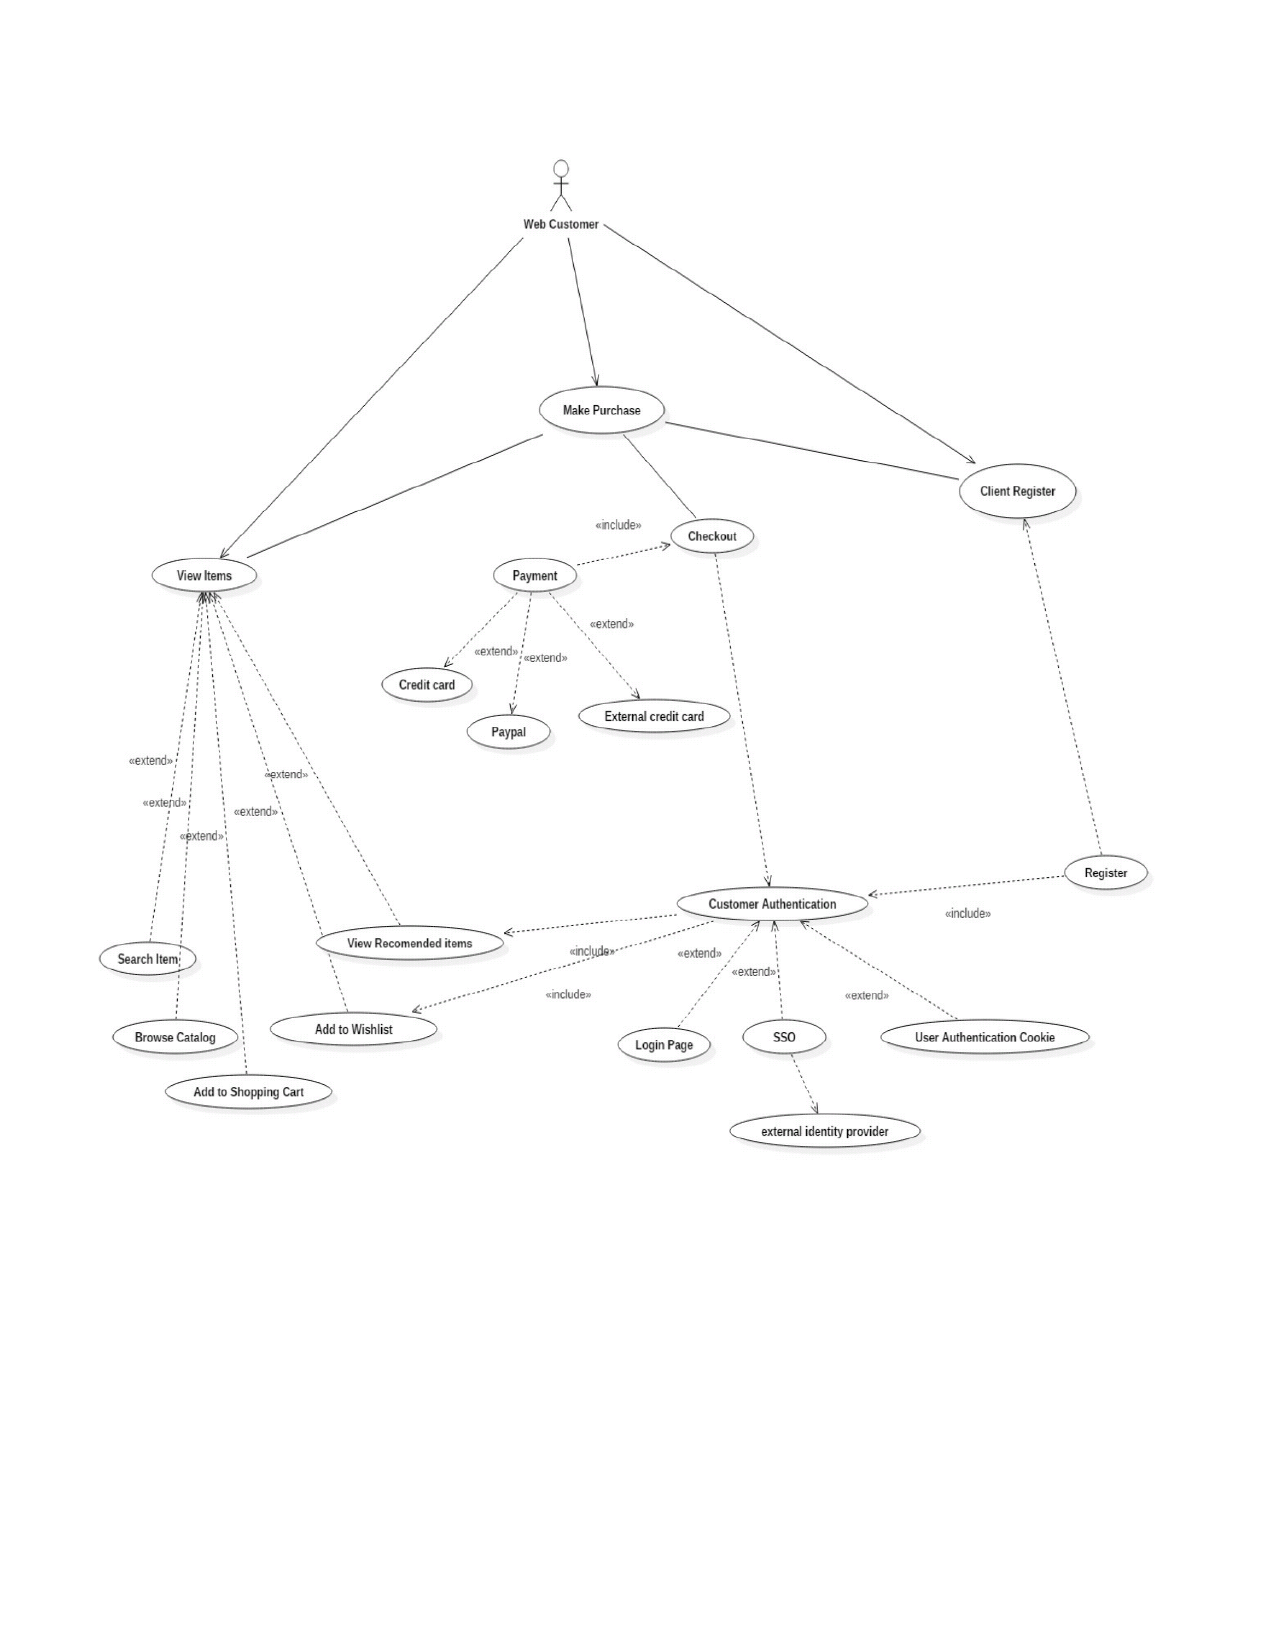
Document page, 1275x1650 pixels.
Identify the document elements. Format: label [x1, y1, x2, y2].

picture [93, 150, 1180, 1186]
